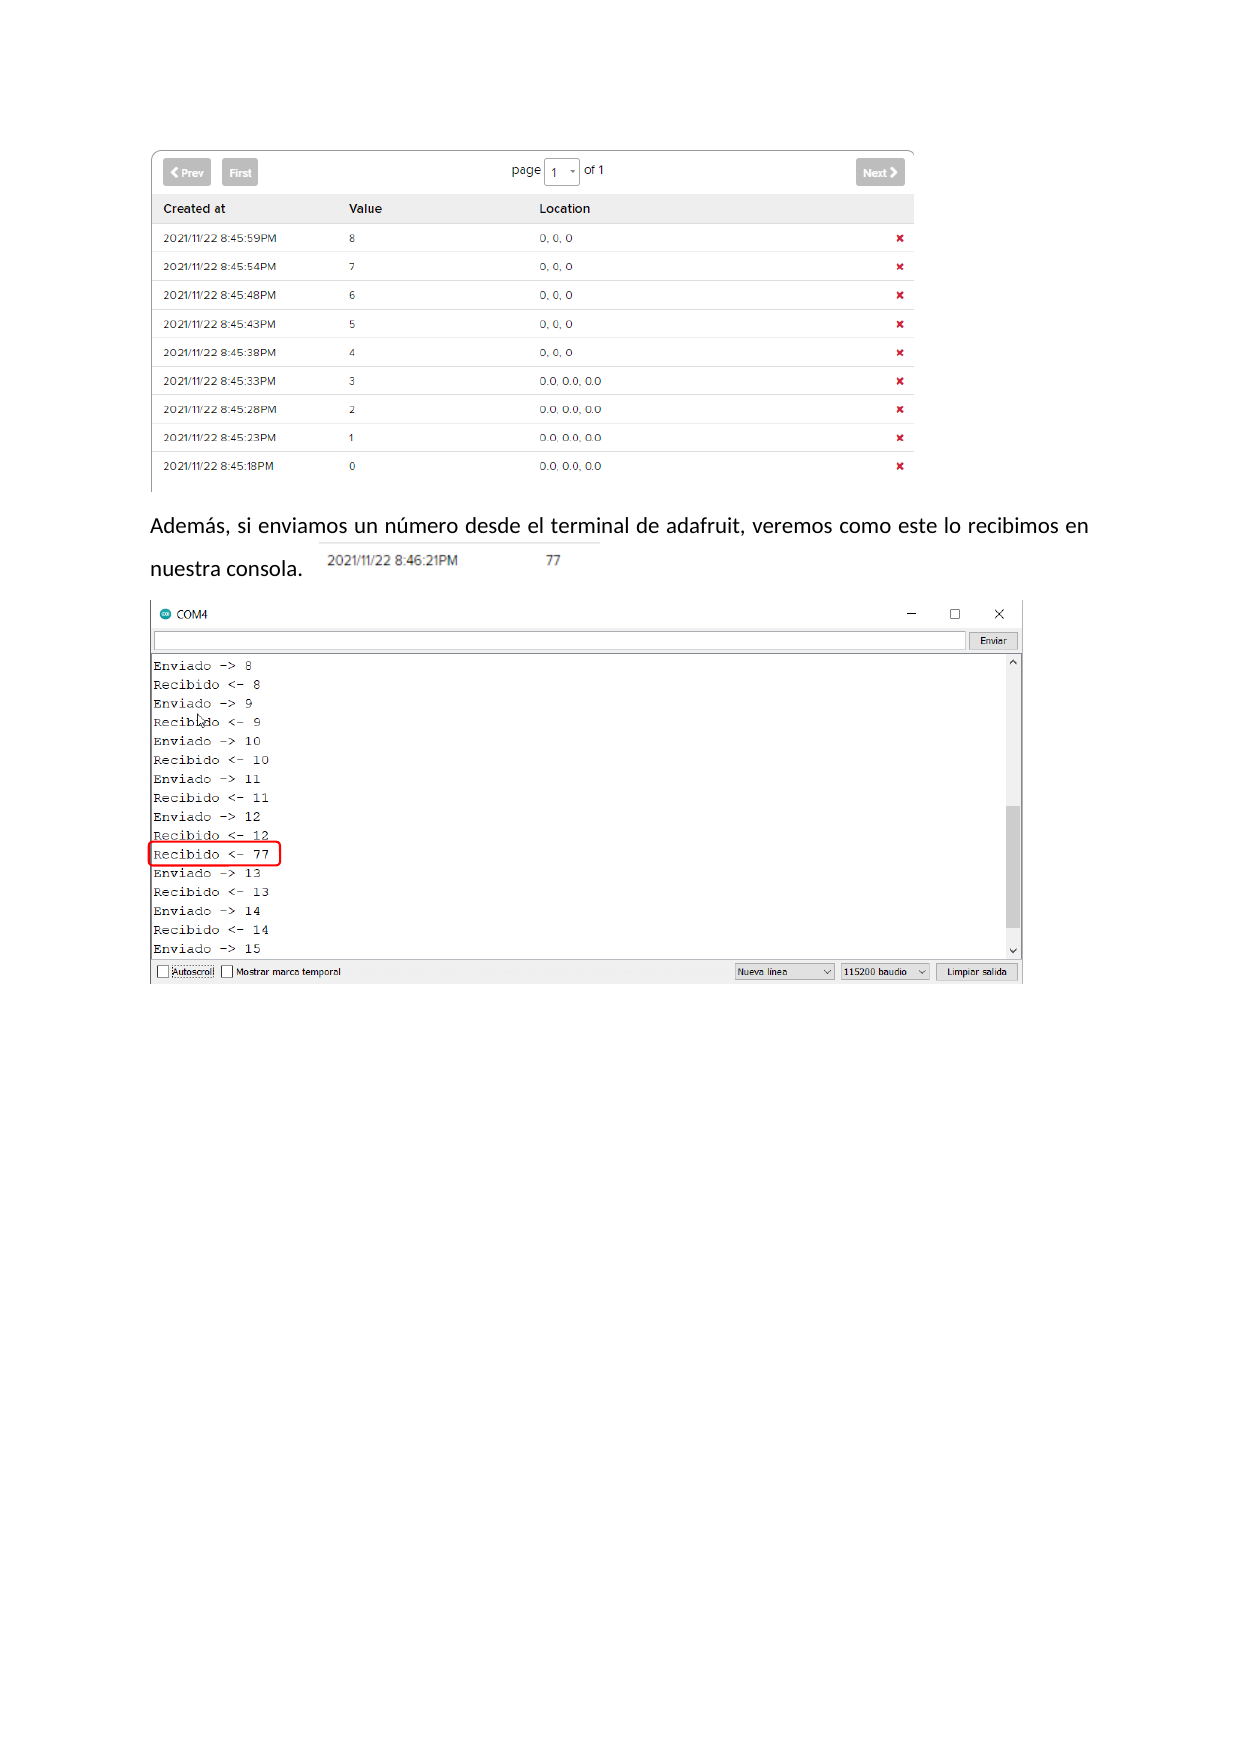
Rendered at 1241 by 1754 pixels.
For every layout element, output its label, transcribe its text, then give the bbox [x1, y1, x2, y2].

picture [150, 843, 279, 864]
text Además, si enviamos un número desde el terminal de adafruit, veremos como este lo recibimos en nuestra consola. [150, 511, 1090, 582]
picture [150, 600, 1023, 984]
picture [318, 541, 600, 577]
picture [150, 150, 914, 492]
